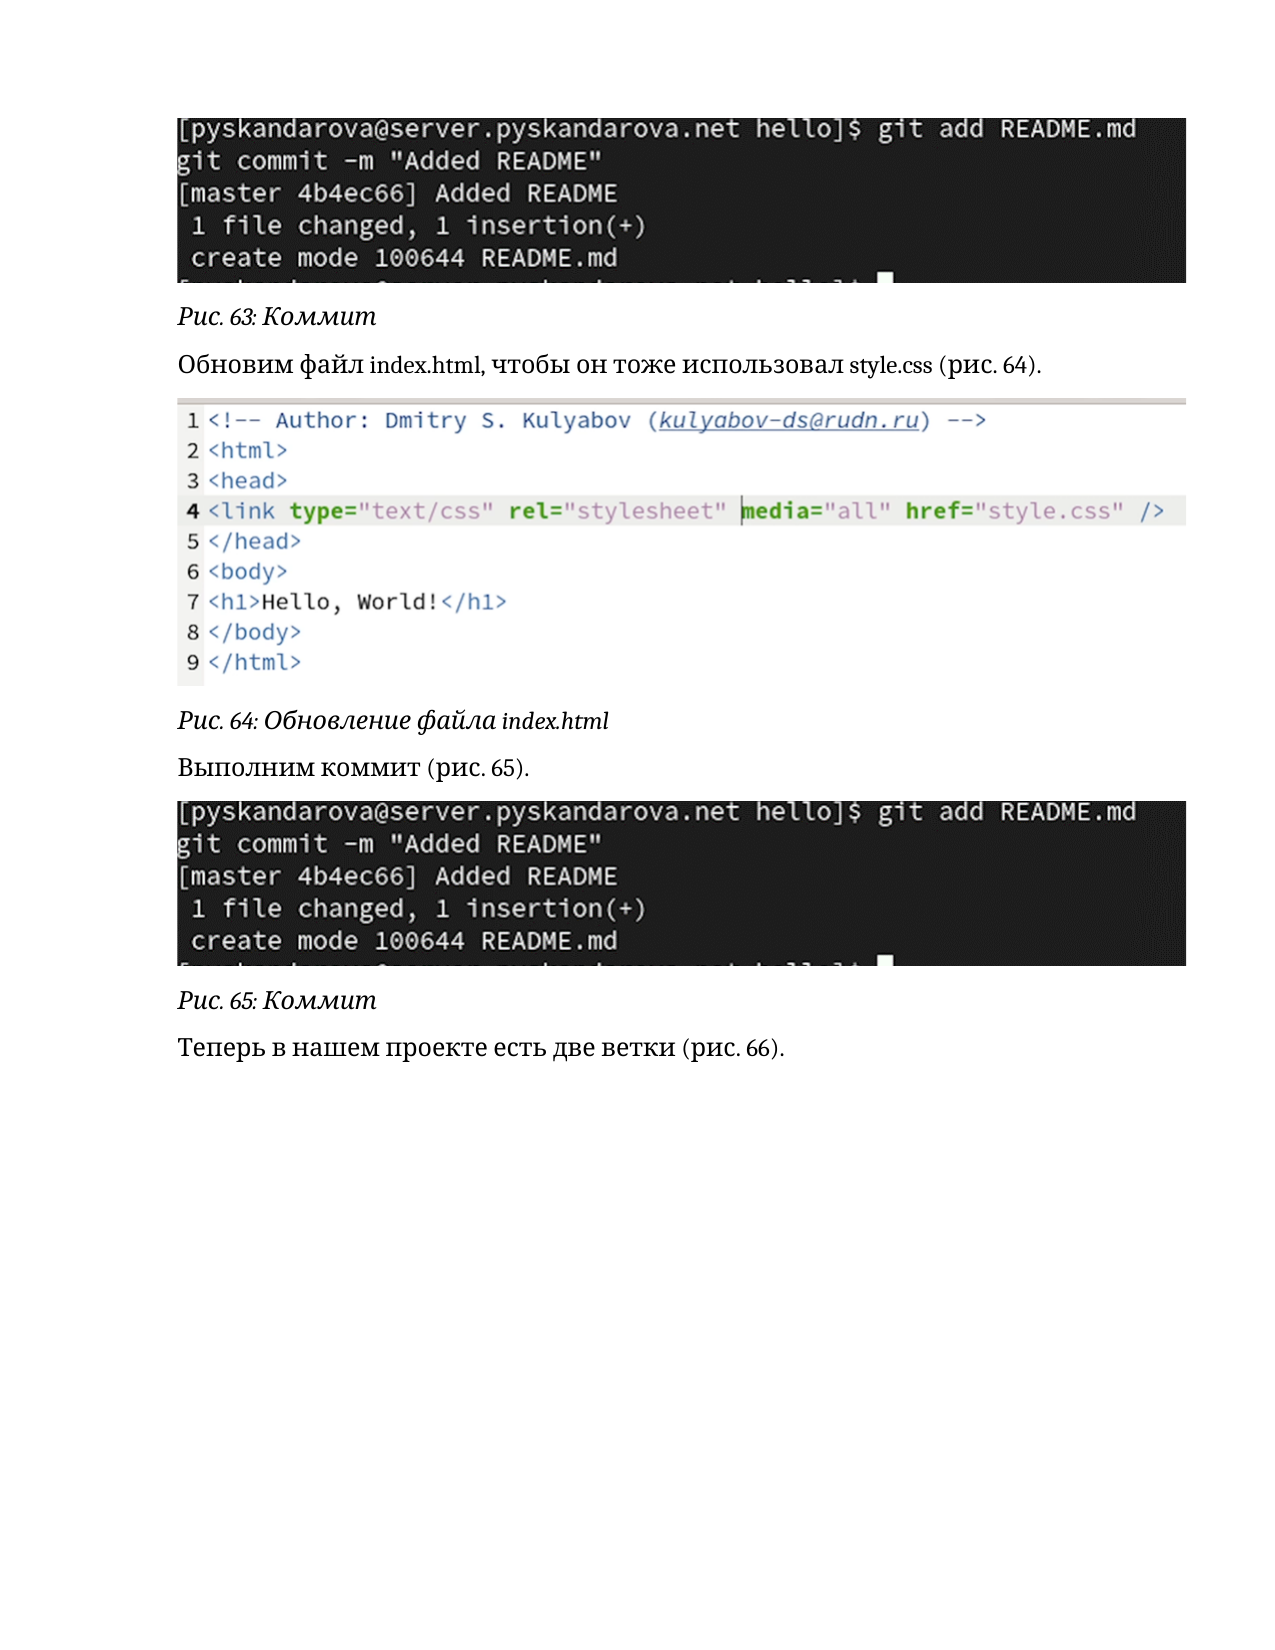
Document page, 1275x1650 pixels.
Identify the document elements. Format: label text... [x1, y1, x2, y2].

text Теперь в нашем проекте есть две ветки (рис. 66). [177, 1034, 1186, 1063]
text Обновим файл index.html, чтобы он тоже использовал style.css (рис. 64). [177, 351, 1186, 379]
picture [177, 118, 1187, 283]
picture [177, 801, 1187, 966]
text Рис. 65: Коммит [177, 987, 1186, 1016]
text Рис. 63: Коммит [177, 303, 1186, 332]
text Выполним коммит (рис. 65). [177, 754, 1186, 783]
picture [177, 398, 1187, 686]
text Рис. 64: Обновление файла index.html [177, 707, 1186, 736]
